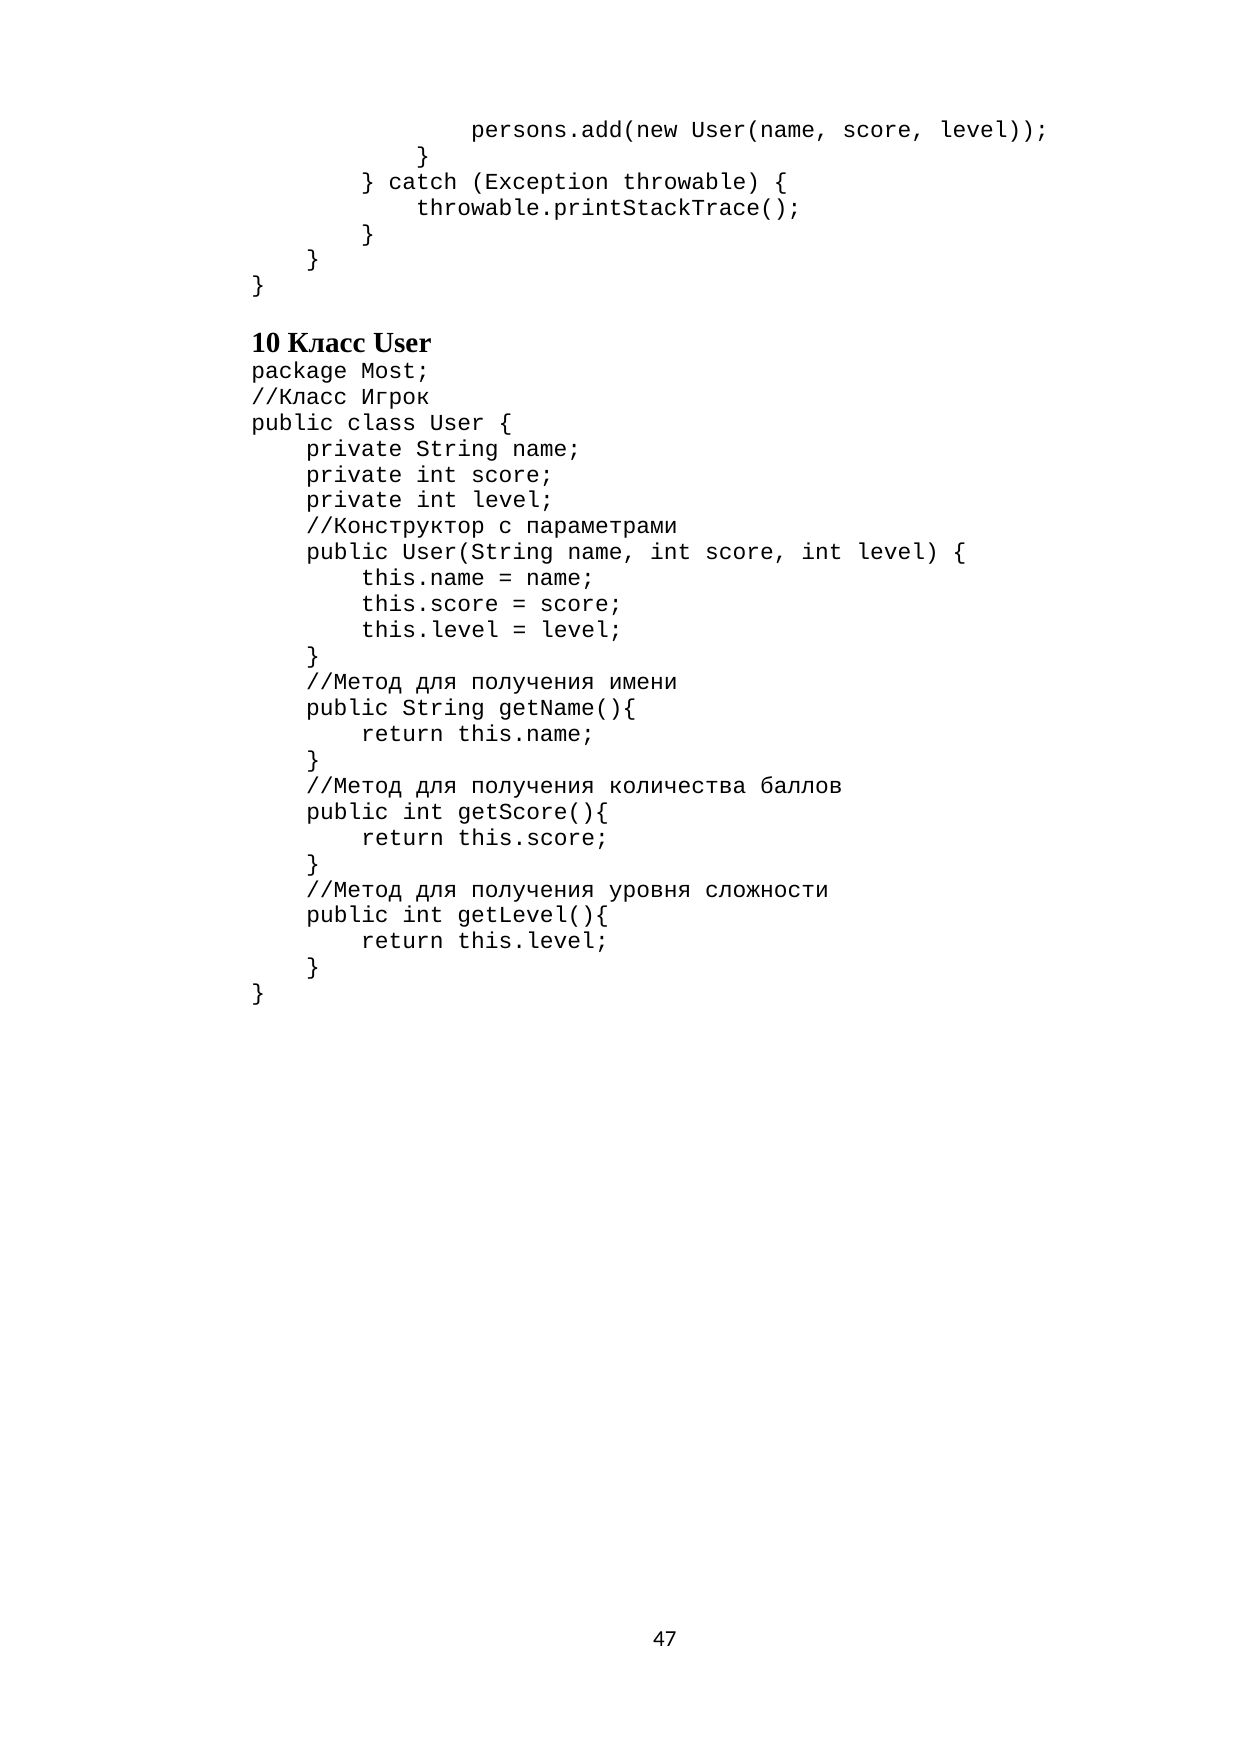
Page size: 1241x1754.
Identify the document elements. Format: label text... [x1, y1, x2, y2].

text } [177, 748, 1152, 774]
text throwable.printStackTrace(); [177, 196, 1152, 222]
text public int getScore(){ [177, 800, 1152, 826]
text public User(String name, int score, int level) { [177, 541, 1152, 567]
text } [177, 222, 1152, 248]
text } [177, 144, 1152, 170]
text public class User { [177, 411, 1152, 437]
text return this.level; [177, 930, 1152, 956]
text } [177, 644, 1152, 670]
text //Метод для получения имени [177, 670, 1152, 696]
text } [177, 248, 1152, 274]
text this.name = name; [177, 567, 1152, 593]
text } [177, 852, 1152, 878]
text persons.add(new User(name, score, level)); [177, 118, 1152, 144]
text //Конструктор с параметрами [177, 515, 1152, 541]
text private int level; [177, 489, 1152, 515]
text //Метод для получения уровня сложности [177, 878, 1152, 904]
text } [177, 956, 1152, 982]
text 10 Класс User [177, 326, 1152, 359]
text return this.score; [177, 826, 1152, 852]
text } [177, 274, 1152, 300]
text package Most; [177, 359, 1152, 385]
text this.score = score; [177, 593, 1152, 618]
text public String getName(){ [177, 696, 1152, 722]
text this.level = level; [177, 618, 1152, 644]
text //Класс Игрок [177, 385, 1152, 411]
text return this.name; [177, 722, 1152, 748]
text } [177, 982, 1152, 1008]
text } catch (Exception throwable) { [177, 170, 1152, 196]
text private int score; [177, 463, 1152, 489]
text private String name; [177, 437, 1152, 463]
text //Метод для получения количества баллов [177, 774, 1152, 800]
text public int getLevel(){ [177, 904, 1152, 930]
